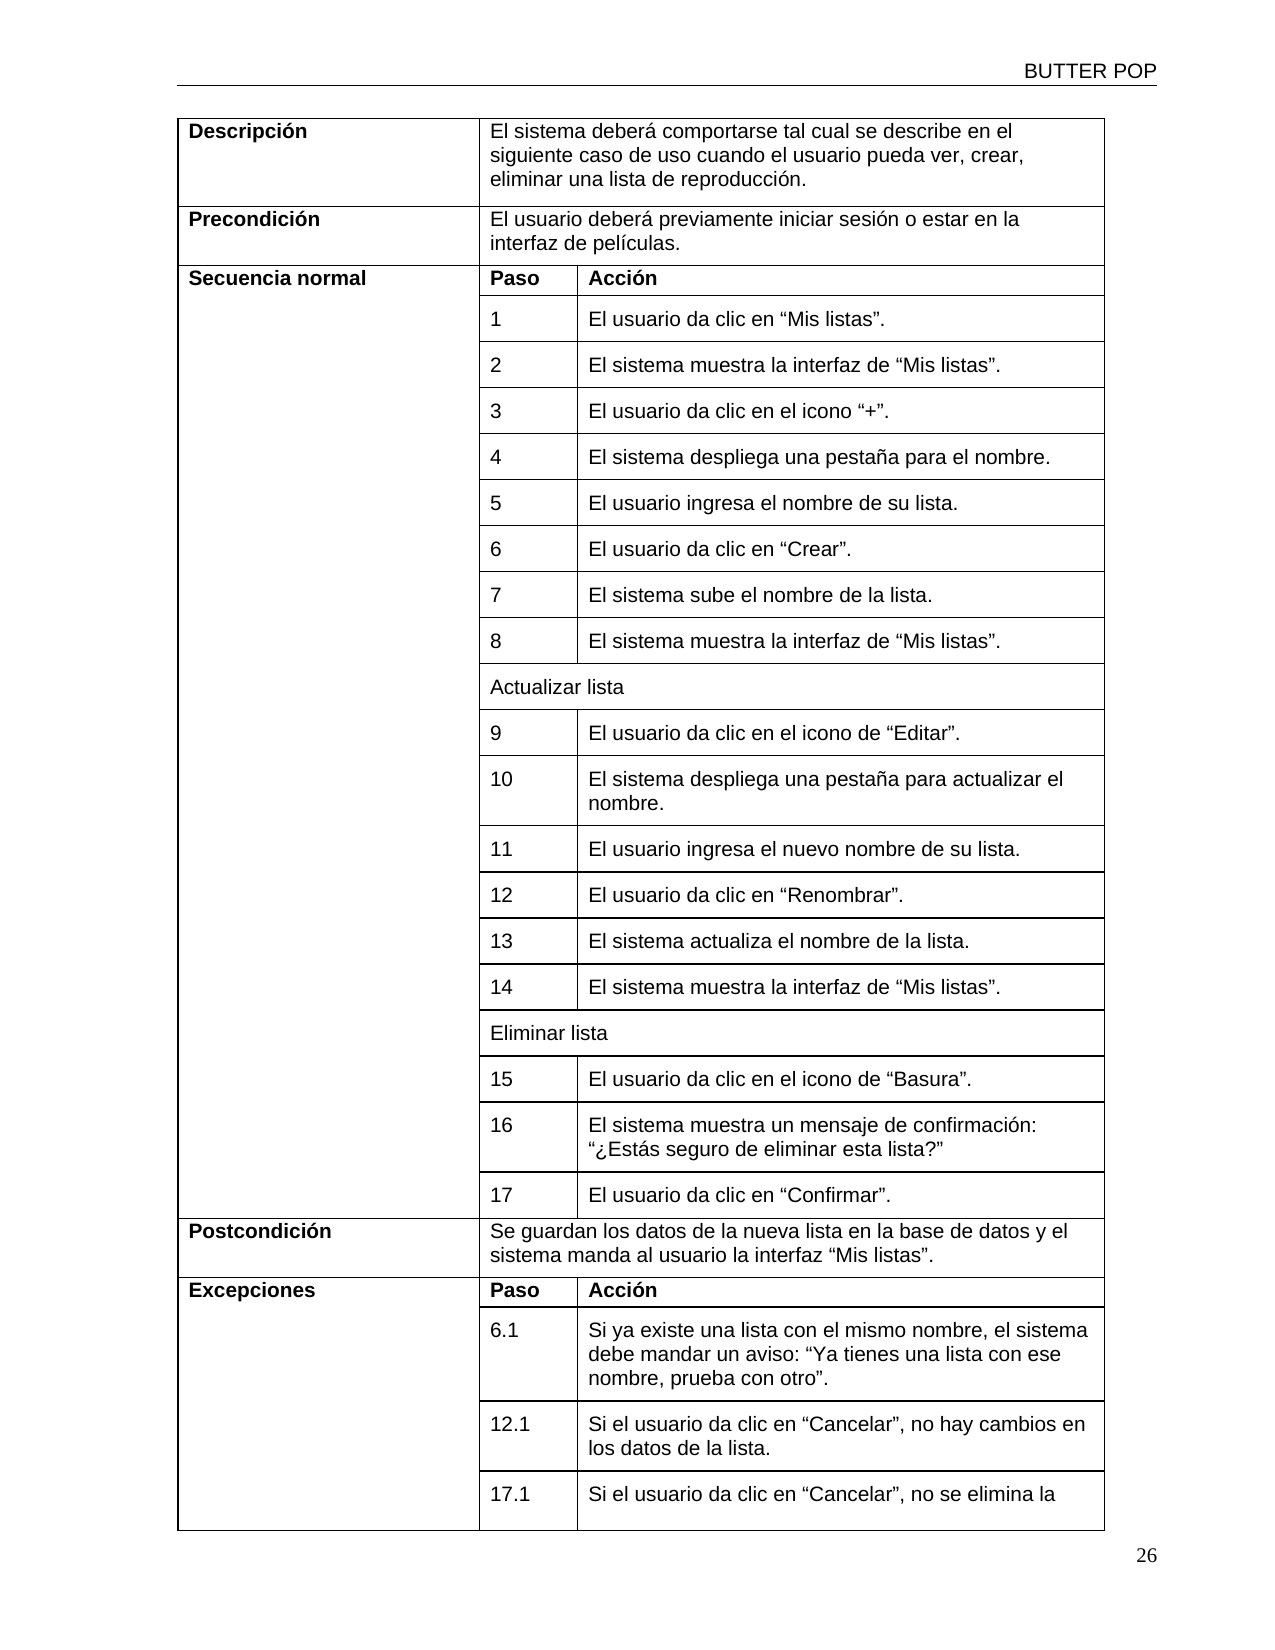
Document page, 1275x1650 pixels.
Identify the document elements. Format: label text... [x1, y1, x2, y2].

table_cell El usuario ingresa el nombre de su lista. [578, 480, 1104, 525]
table_cell Secuencia normal [179, 266, 479, 1217]
table_cell Actualizar lista [480, 664, 1104, 709]
table_cell El usuario deberá previamente iniciar sesión o estar en la interfaz de películas. [480, 207, 1104, 265]
table_cell El sistema muestra la interfaz de “Mis listas”. [578, 618, 1104, 663]
table_cell 6 [480, 526, 577, 571]
table_cell El sistema deberá comportarse tal cual se describe en el siguiente caso de uso cuando el usuario pueda ver, crear, eliminar una lista de reproducción. [480, 119, 1104, 206]
table_cell Eliminar lista [480, 1011, 1104, 1055]
table_cell El usuario ingresa el nuevo nombre de su lista. [578, 826, 1104, 871]
table_cell 3 [480, 388, 577, 433]
table_cell 10 [480, 756, 577, 825]
table_cell Paso [480, 266, 577, 295]
table_cell El sistema muestra un mensaje de confirmación: “¿Estás seguro de eliminar esta lista?” [578, 1103, 1104, 1171]
table_cell El usuario da clic en el icono de “Editar”. [578, 710, 1104, 755]
table_cell El sistema muestra la interfaz de “Mis listas”. [578, 965, 1104, 1009]
table_cell Excepciones [179, 1278, 479, 1530]
table_cell 7 [480, 572, 577, 617]
table_cell El usuario da clic en “Renombrar”. [578, 873, 1104, 917]
table_cell Precondición [179, 207, 479, 265]
table_cell 8 [480, 618, 577, 663]
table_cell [578, 1472, 1104, 1530]
table_cell Si el usuario da clic en “Cancelar”, no hay cambios en los datos de la lista. [578, 1402, 1104, 1470]
table_cell 4 [480, 434, 577, 479]
table_cell 14 [480, 965, 577, 1009]
table_cell El sistema despliega una pestaña para el nombre. [578, 434, 1104, 479]
table_cell 12 [480, 873, 577, 917]
table_cell 17 [480, 1173, 577, 1217]
table_cell Postcondición [179, 1219, 479, 1277]
table_cell 1 [480, 296, 577, 341]
table_cell El sistema despliega una pestaña para actualizar el nombre. [578, 756, 1104, 825]
table_cell 9 [480, 710, 577, 755]
table_cell 15 [480, 1057, 577, 1101]
table_cell 16 [480, 1103, 577, 1171]
table_cell El usuario da clic en “Crear”. [578, 526, 1104, 571]
table_cell El usuario da clic en “Mis listas”. [578, 296, 1104, 341]
table_cell Paso [480, 1278, 577, 1306]
table_cell Acción [578, 1278, 1104, 1306]
table_cell El sistema actualiza el nombre de la lista. [578, 919, 1104, 963]
table_cell El sistema muestra la interfaz de “Mis listas”. [578, 342, 1104, 387]
table_cell Acción [578, 266, 1104, 295]
table_cell Se guardan los datos de la nueva lista en la base de datos y el sistema manda al usuario la interfaz “Mis listas”. [480, 1219, 1104, 1277]
table_cell Descripción [179, 119, 479, 206]
table_cell El usuario da clic en “Confirmar”. [578, 1173, 1104, 1217]
table_cell El sistema sube el nombre de la lista. [578, 572, 1104, 617]
table_cell 17.1 [480, 1472, 577, 1530]
table_cell 13 [480, 919, 577, 963]
table_cell 11 [480, 826, 577, 871]
table_cell 6.1 [480, 1308, 577, 1400]
table_cell 2 [480, 342, 577, 387]
table_cell El usuario da clic en el icono de “Basura”. [578, 1057, 1104, 1101]
table_cell El usuario da clic en el icono “+”. [578, 388, 1104, 433]
table_cell 12.1 [480, 1402, 577, 1470]
table_cell Si ya existe una lista con el mismo nombre, el sistema debe mandar un aviso: “Ya tienes una lista con ese nombre, prueba con otro”. [578, 1308, 1104, 1400]
table_cell 5 [480, 480, 577, 525]
